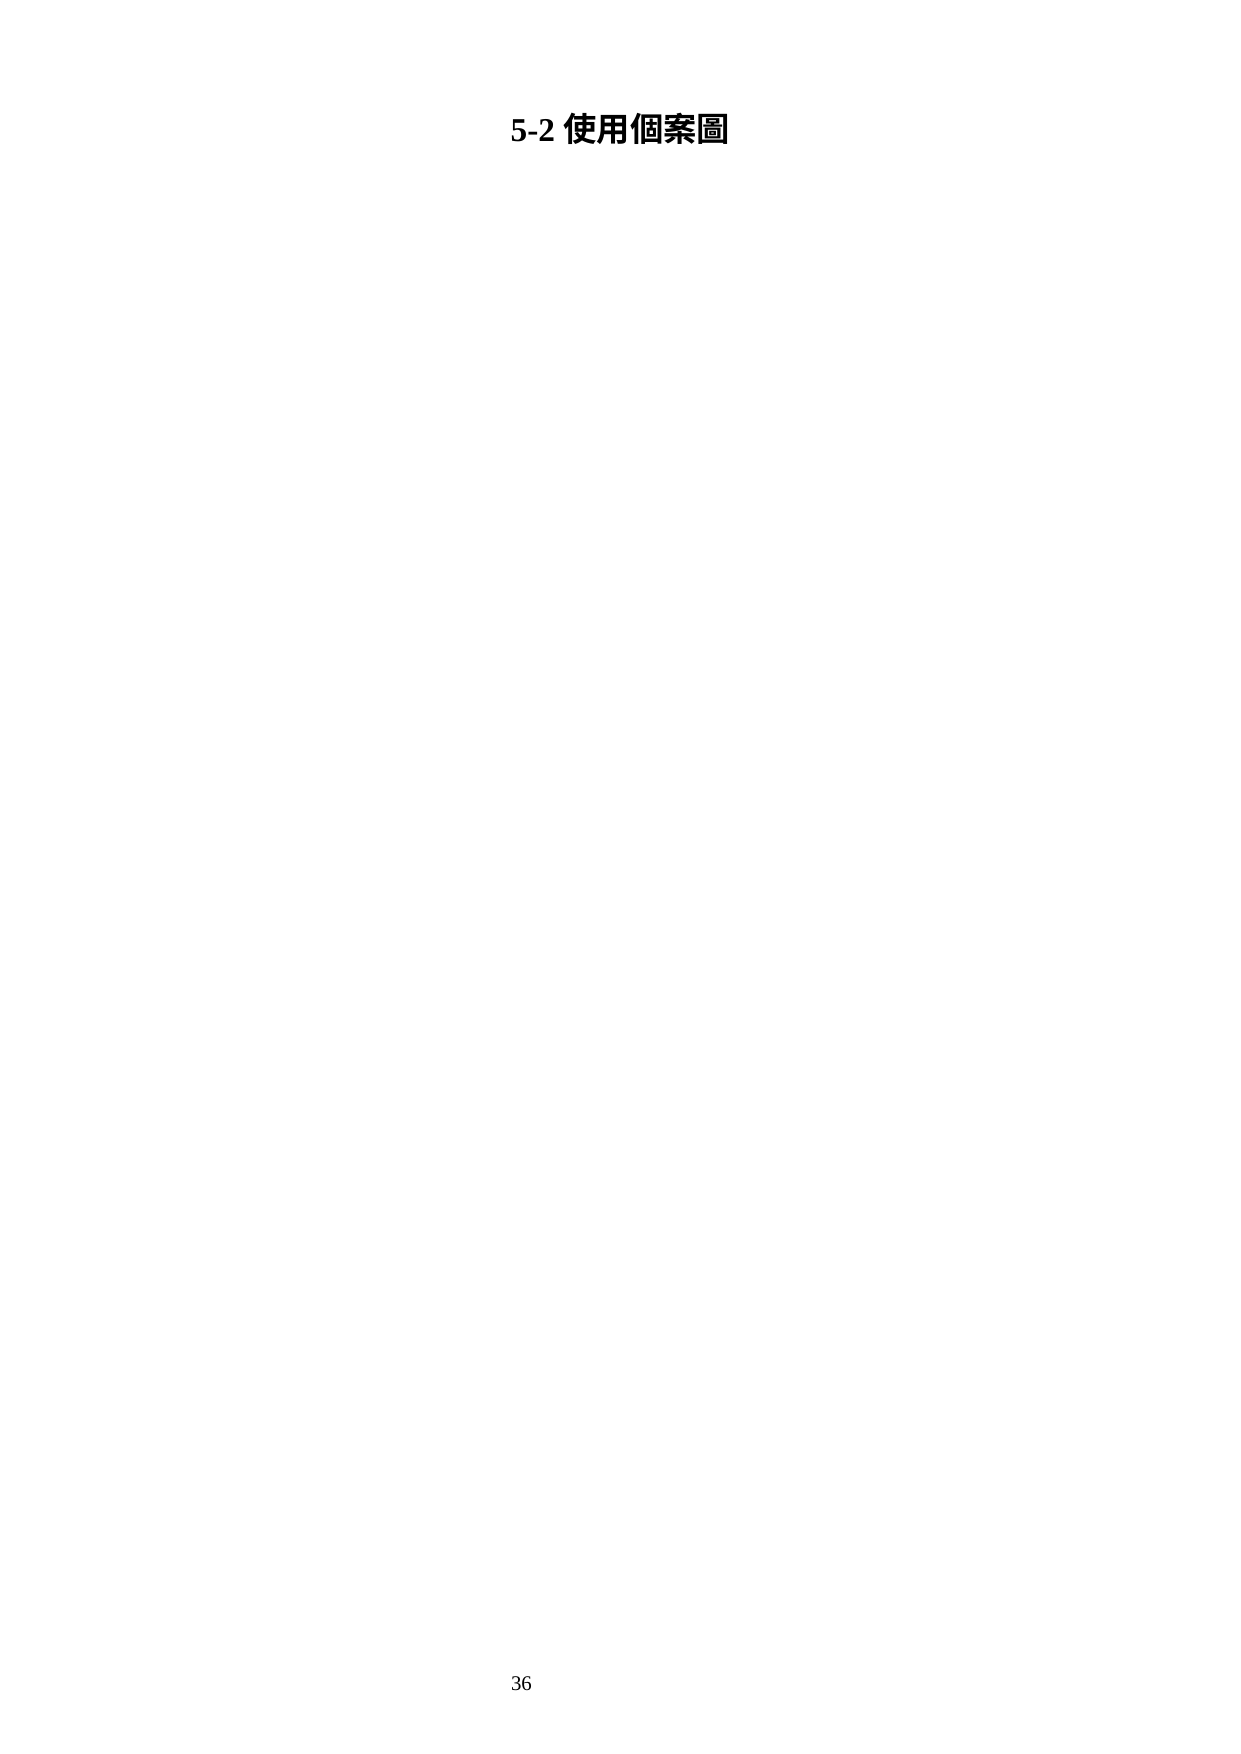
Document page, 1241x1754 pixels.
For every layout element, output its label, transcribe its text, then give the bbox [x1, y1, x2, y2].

subtitle 5-2 使用個案圖 [89, 89, 1152, 164]
